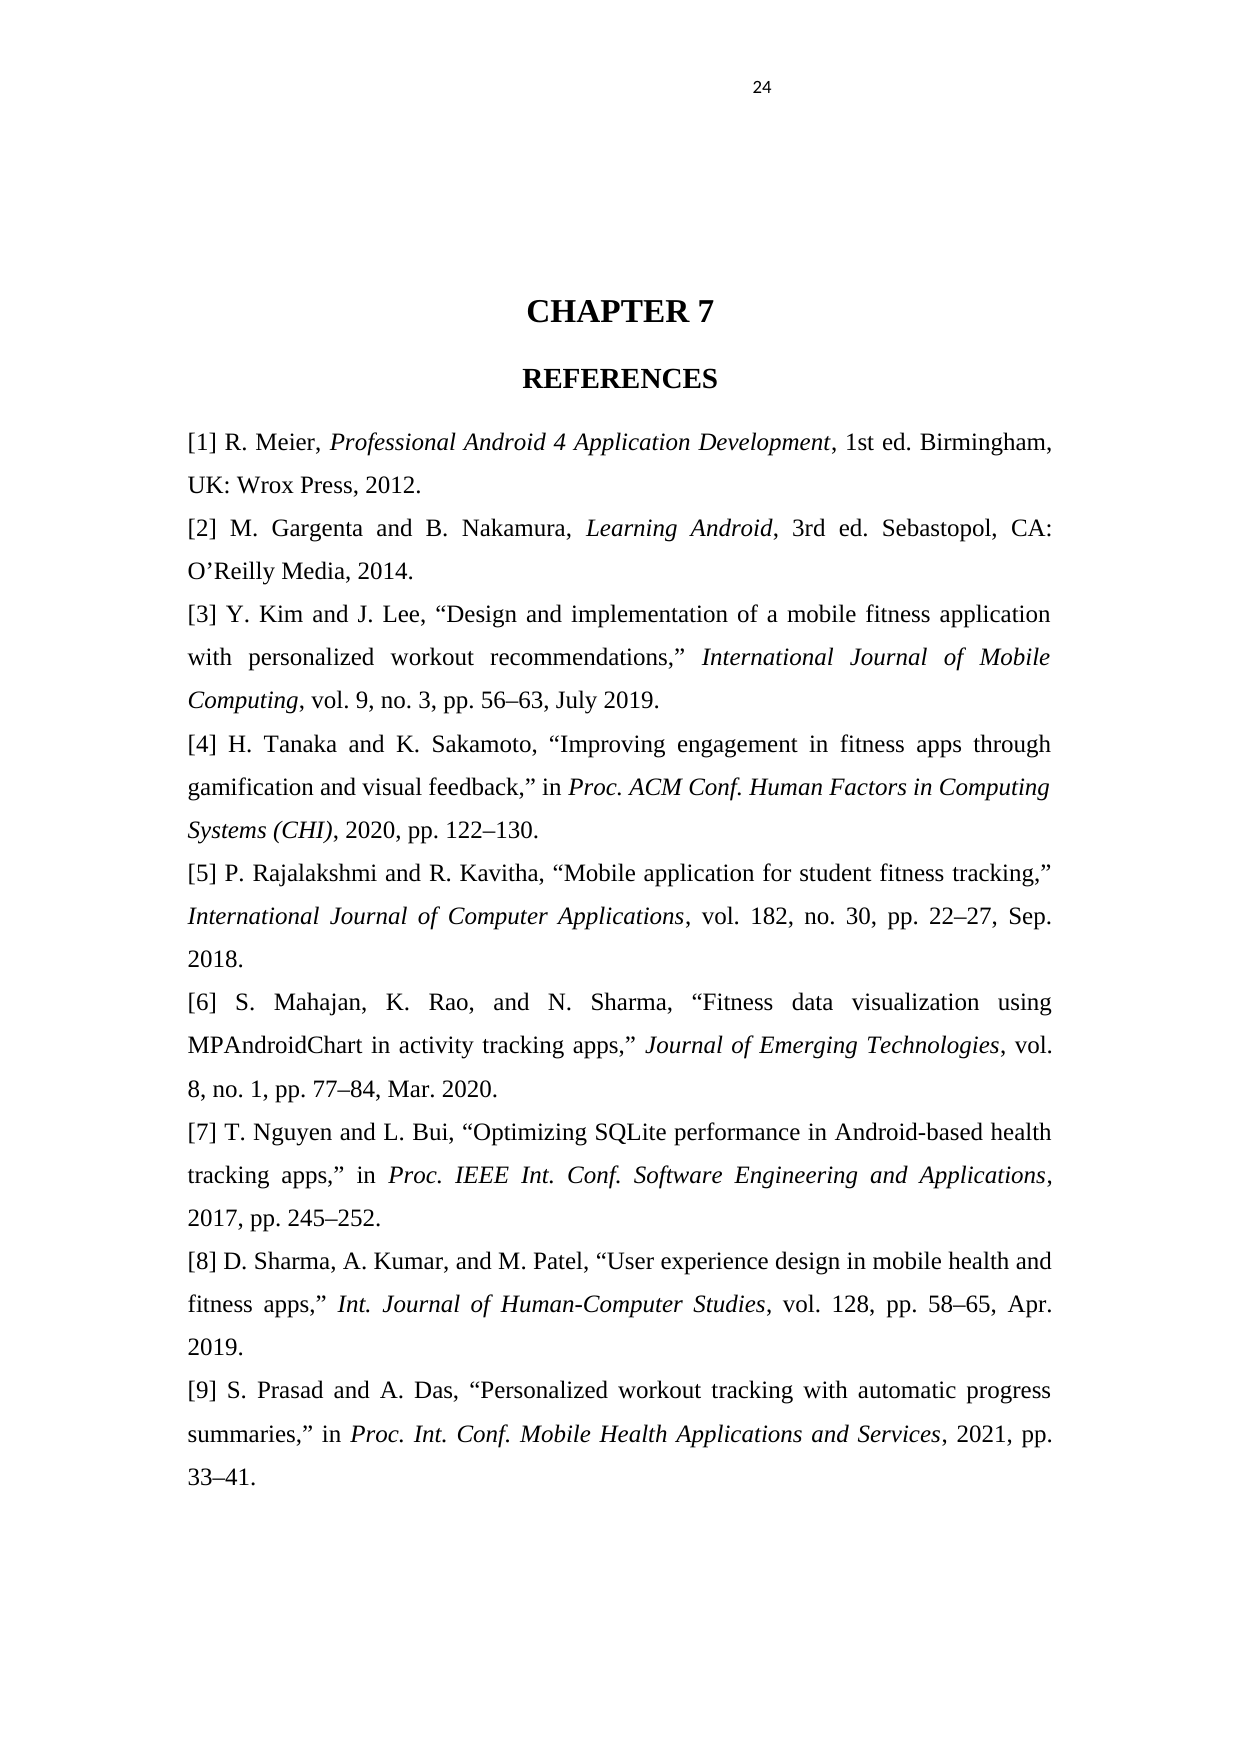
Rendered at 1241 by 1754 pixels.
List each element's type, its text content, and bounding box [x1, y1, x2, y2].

text [4] H. Tanaka and K. Sakamoto, “Improving engagement in fitness apps through gamification and visual feedback,” in Proc. ACM Conf. Human Factors in Computing Systems (CHI), 2020, pp. 122–130. [187, 729, 1053, 844]
text [7] T. Nguyen and L. Bui, “Optimizing SQLite performance in Android-based health tracking apps,” in Proc. IEEE Int. Conf. Software Engineering and Applications, 2017, pp. 245–252. [187, 1117, 1053, 1232]
text [6] S. Mahajan, K. Rao, and N. Sharma, “Fitness data visualization using MPAndroidChart in activity tracking apps,” Journal of Emerging Technologies, vol. 8, no. 1, pp. 77–84, Mar. 2020. [187, 987, 1053, 1102]
text REFERENCES [187, 362, 1053, 395]
text [9] S. Prasad and A. Das, “Personalized workout tracking with automatic progress summaries,” in Proc. Int. Conf. Mobile Health Applications and Services, 2021, pp. 33–41. [187, 1376, 1053, 1491]
text [1] R. Meier, Professional Android 4 Application Development, 1st ed. Birmingham, UK: Wrox Press, 2012. [187, 427, 1053, 499]
text [5] P. Rajalakshmi and R. Kavitha, “Mobile application for student fitness tracking,” International Journal of Computer Applications, vol. 182, no. 30, pp. 22–27, Sep. 2018. [187, 858, 1053, 973]
text [2] M. Gargenta and B. Nakamura, Learning Android, 3rd ed. Sebastopol, CA: O’Reilly Media, 2014. [187, 513, 1053, 585]
text [3] Y. Kim and J. Lee, “Design and implementation of a mobile fitness application with personalized workout recommendations,” International Journal of Mobile Computing, vol. 9, no. 3, pp. 56–63, July 2019. [187, 599, 1053, 714]
text [8] D. Sharma, A. Kumar, and M. Patel, “User experience design in mobile health and fitness apps,” Int. Journal of Human-Computer Studies, vol. 128, pp. 58–65, Apr. 2019. [187, 1246, 1053, 1361]
text CHAPTER 7 [187, 291, 1053, 329]
